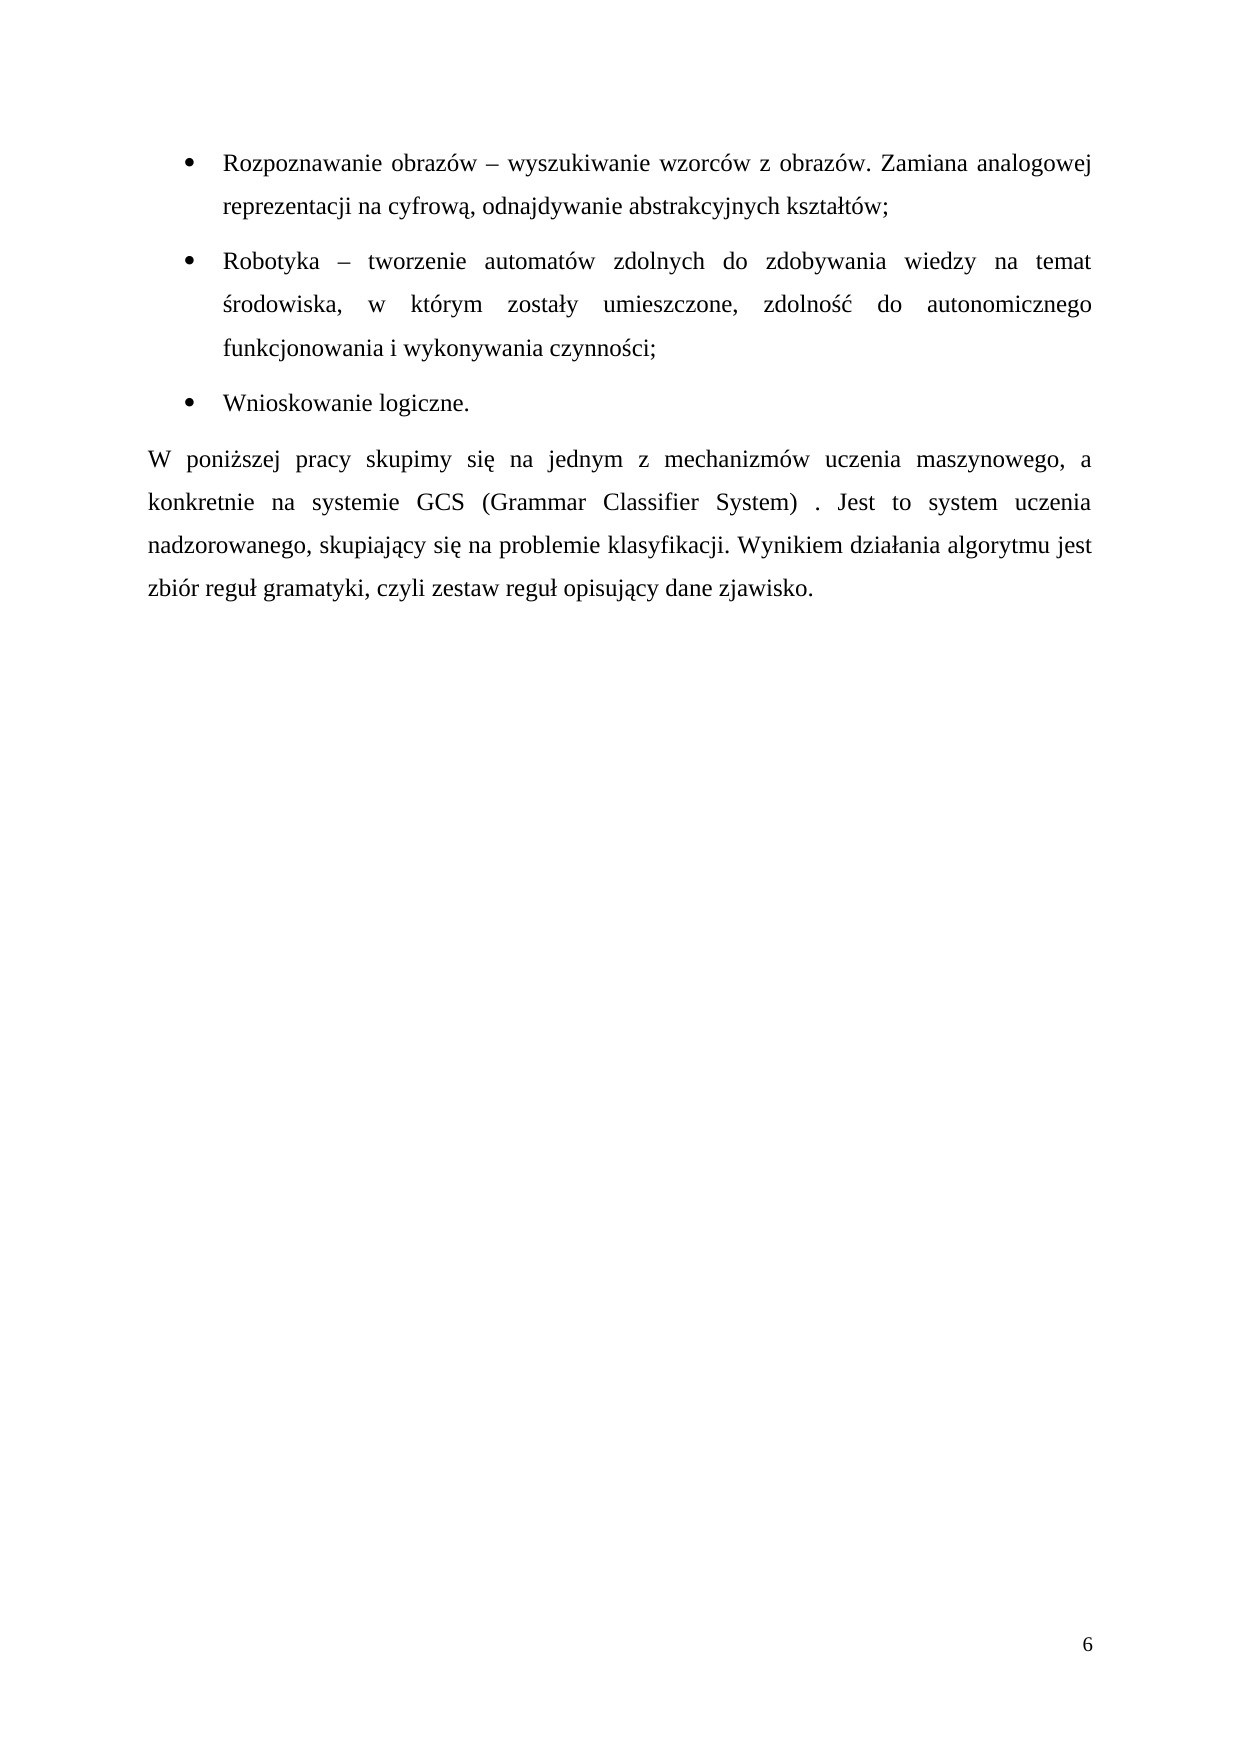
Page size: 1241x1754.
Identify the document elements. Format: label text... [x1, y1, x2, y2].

list Rozpoznawanie obrazów – wyszukiwanie wzorców z obrazów. Zamiana analogowej reprezentacji na cyfrową, odnajdywanie abstrakcyjnych kształtów; [185, 148, 1093, 219]
list Wnioskowanie logiczne. [185, 388, 1093, 417]
list Robotyka – tworzenie automatów zdolnych do zdobywania wiedzy na temat środowiska, w którym zostały umieszczone, zdolność do autonomicznego funkcjonowania i wykonywania czynności; [185, 246, 1093, 361]
text W poniższej pracy skupimy się na jednym z mechanizmów uczenia maszynowego, a konkretnie na systemie GCS (Grammar Classifier System) . Jest to system uczenia nadzorowanego, skupiający się na problemie klasyfikacji. Wynikiem działania algorytmu jest zbiór reguł gramatyki, czyli zestaw reguł opisujący dane zjawisko. [148, 444, 1093, 602]
